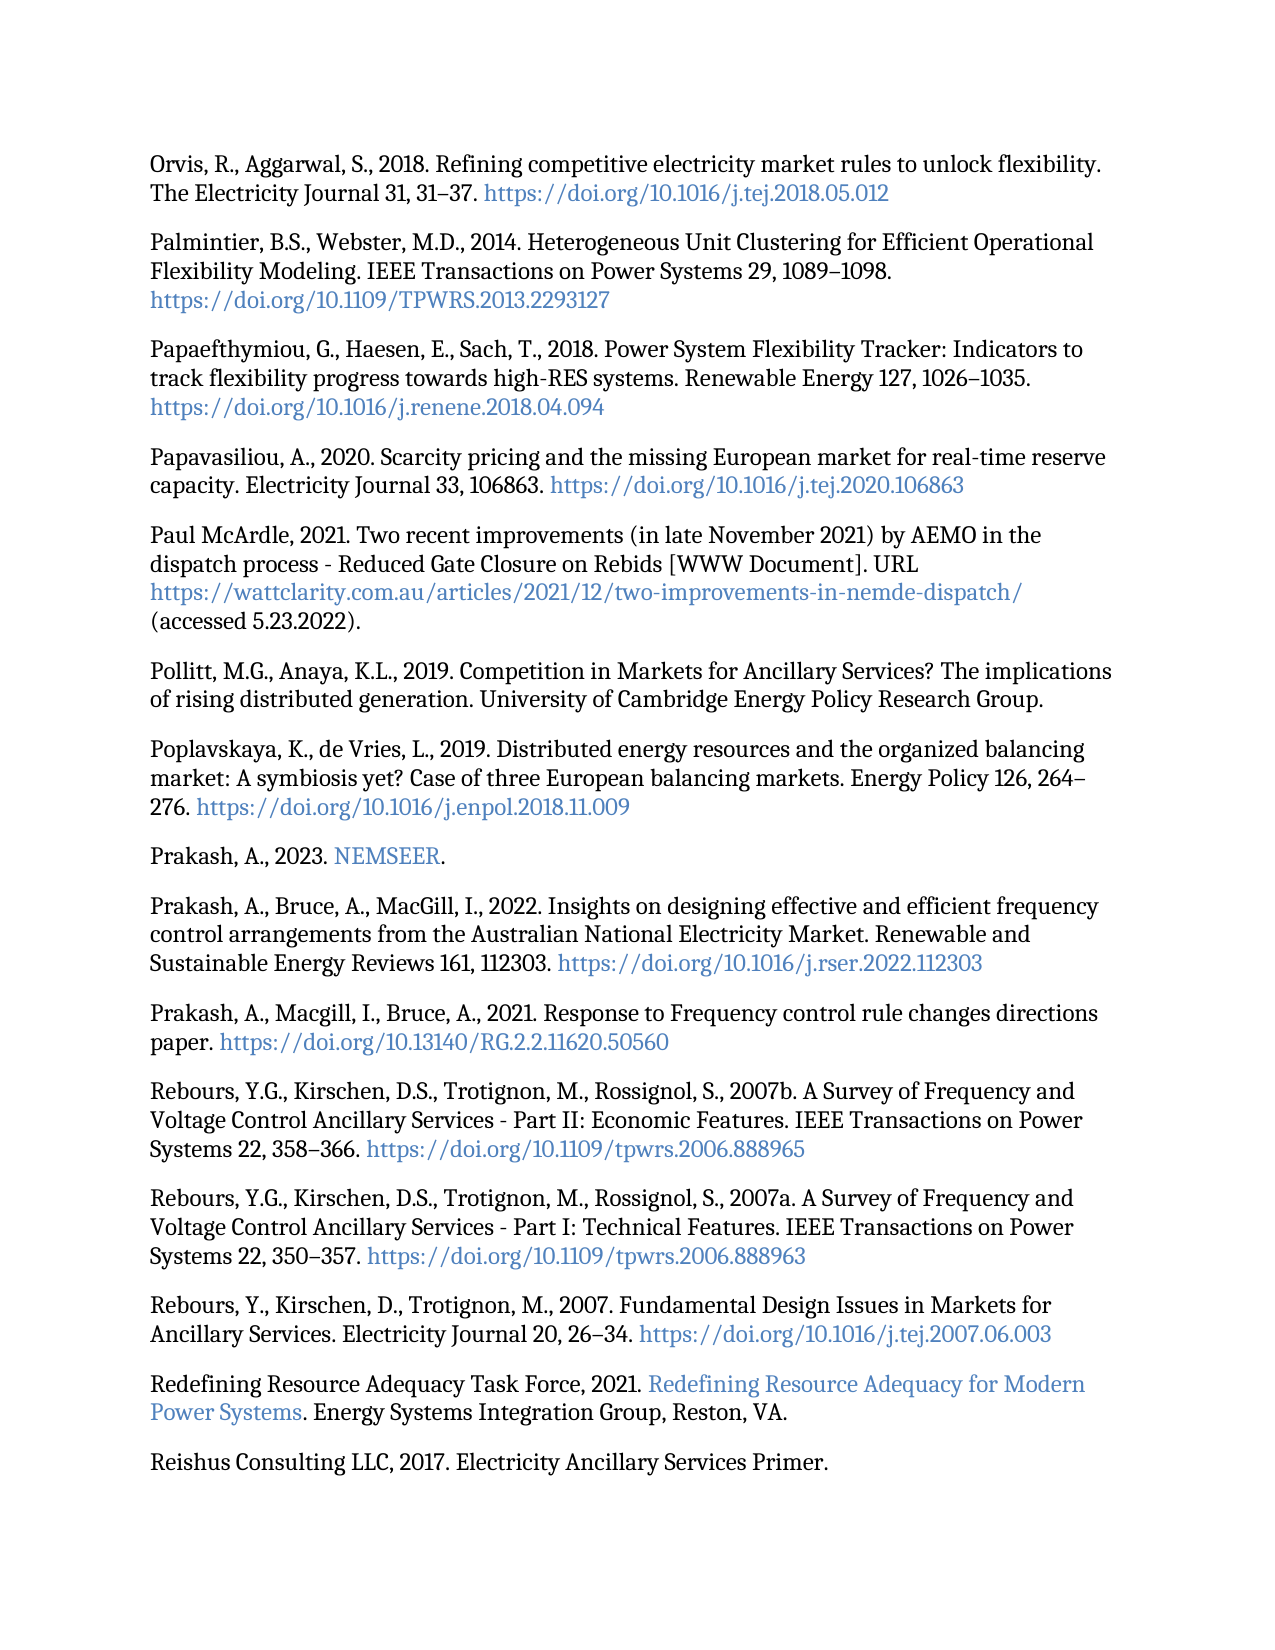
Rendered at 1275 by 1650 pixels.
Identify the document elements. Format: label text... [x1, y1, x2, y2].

text Prakash, A., Bruce, A., MacGill, I., 2022. Insights on designing effective and efficient frequency control arrangements from the Australian National Electricity Market. Renewable and Sustainable Energy Reviews 161, 112303. https://doi.org/10.1016/j.rser.2022.112303 [150, 892, 1125, 978]
text Prakash, A., 2023. NEMSEER. [150, 842, 1125, 871]
text Rebours, Y.G., Kirschen, D.S., Trotignon, M., Rossignol, S., 2007a. A Survey of Frequency and Voltage Control Ancillary Services - Part I: Technical Features. IEEE Transactions on Power Systems 22, 350–357. https://doi.org/10.1109/tpwrs.2006.888963 [150, 1184, 1125, 1270]
text Papaefthymiou, G., Haesen, E., Sach, T., 2018. Power System Flexibility Tracker: Indicators to track flexibility progress towards high-RES systems. Renewable Energy 127, 1026–1035. https://doi.org/10.1016/j.renene.2018.04.094 [150, 335, 1125, 422]
text Reishus Consulting LLC, 2017. Electricity Ancillary Services Primer. [150, 1448, 1125, 1477]
text Papavasiliou, A., 2020. Scarcity pricing and the missing European market for real-time reserve capacity. Electricity Journal 33, 106863. https://doi.org/10.1016/j.tej.2020.106863 [150, 442, 1125, 500]
text Rebours, Y.G., Kirschen, D.S., Trotignon, M., Rossignol, S., 2007b. A Survey of Frequency and Voltage Control Ancillary Services - Part II: Economic Features. IEEE Transactions on Power Systems 22, 358–366. https://doi.org/10.1109/tpwrs.2006.888965 [150, 1077, 1125, 1163]
text Poplavskaya, K., de Vries, L., 2019. Distributed energy resources and the organized balancing market: A symbiosis yet? Case of three European balancing markets. Energy Policy 126, 264–276. https://doi.org/10.1016/j.enpol.2018.11.009 [150, 735, 1125, 821]
text Redefining Resource Adequacy Task Force, 2021. Redefining Resource Adequacy for Modern Power Systems. Energy Systems Integration Group, Reston, VA. [150, 1369, 1125, 1427]
text Pollitt, M.G., Anaya, K.L., 2019. Competition in Markets for Ancillary Services? The implications of rising distributed generation. University of Cambridge Energy Policy Research Group. [150, 657, 1125, 714]
text Prakash, A., Macgill, I., Bruce, A., 2021. Response to Frequency control rule changes directions paper. https://doi.org/10.13140/RG.2.2.11620.50560 [150, 999, 1125, 1056]
text Rebours, Y., Kirschen, D., Trotignon, M., 2007. Fundamental Design Issues in Markets for Ancillary Services. Electricity Journal 20, 26–34. https://doi.org/10.1016/j.tej.2007.06.003 [150, 1291, 1125, 1349]
text Orvis, R., Aggarwal, S., 2018. Refining competitive electricity market rules to unlock flexibility. The Electricity Journal 31, 31–37. https://doi.org/10.1016/j.tej.2018.05.012 [150, 150, 1125, 207]
text Paul McArdle, 2021. Two recent improvements (in late November 2021) by AEMO in the dispatch process - Reduced Gate Closure on Rebids [WWW Document]. URL https://wattclarity.com.au/articles/2021/12/two-improvements-in-nemde-dispatch/ (accessed 5.23.2022). [150, 521, 1125, 636]
text Palmintier, B.S., Webster, M.D., 2014. Heterogeneous Unit Clustering for Efficient Operational Flexibility Modeling. IEEE Transactions on Power Systems 29, 1089–1098. https://doi.org/10.1109/TPWRS.2013.2293127 [150, 228, 1125, 314]
